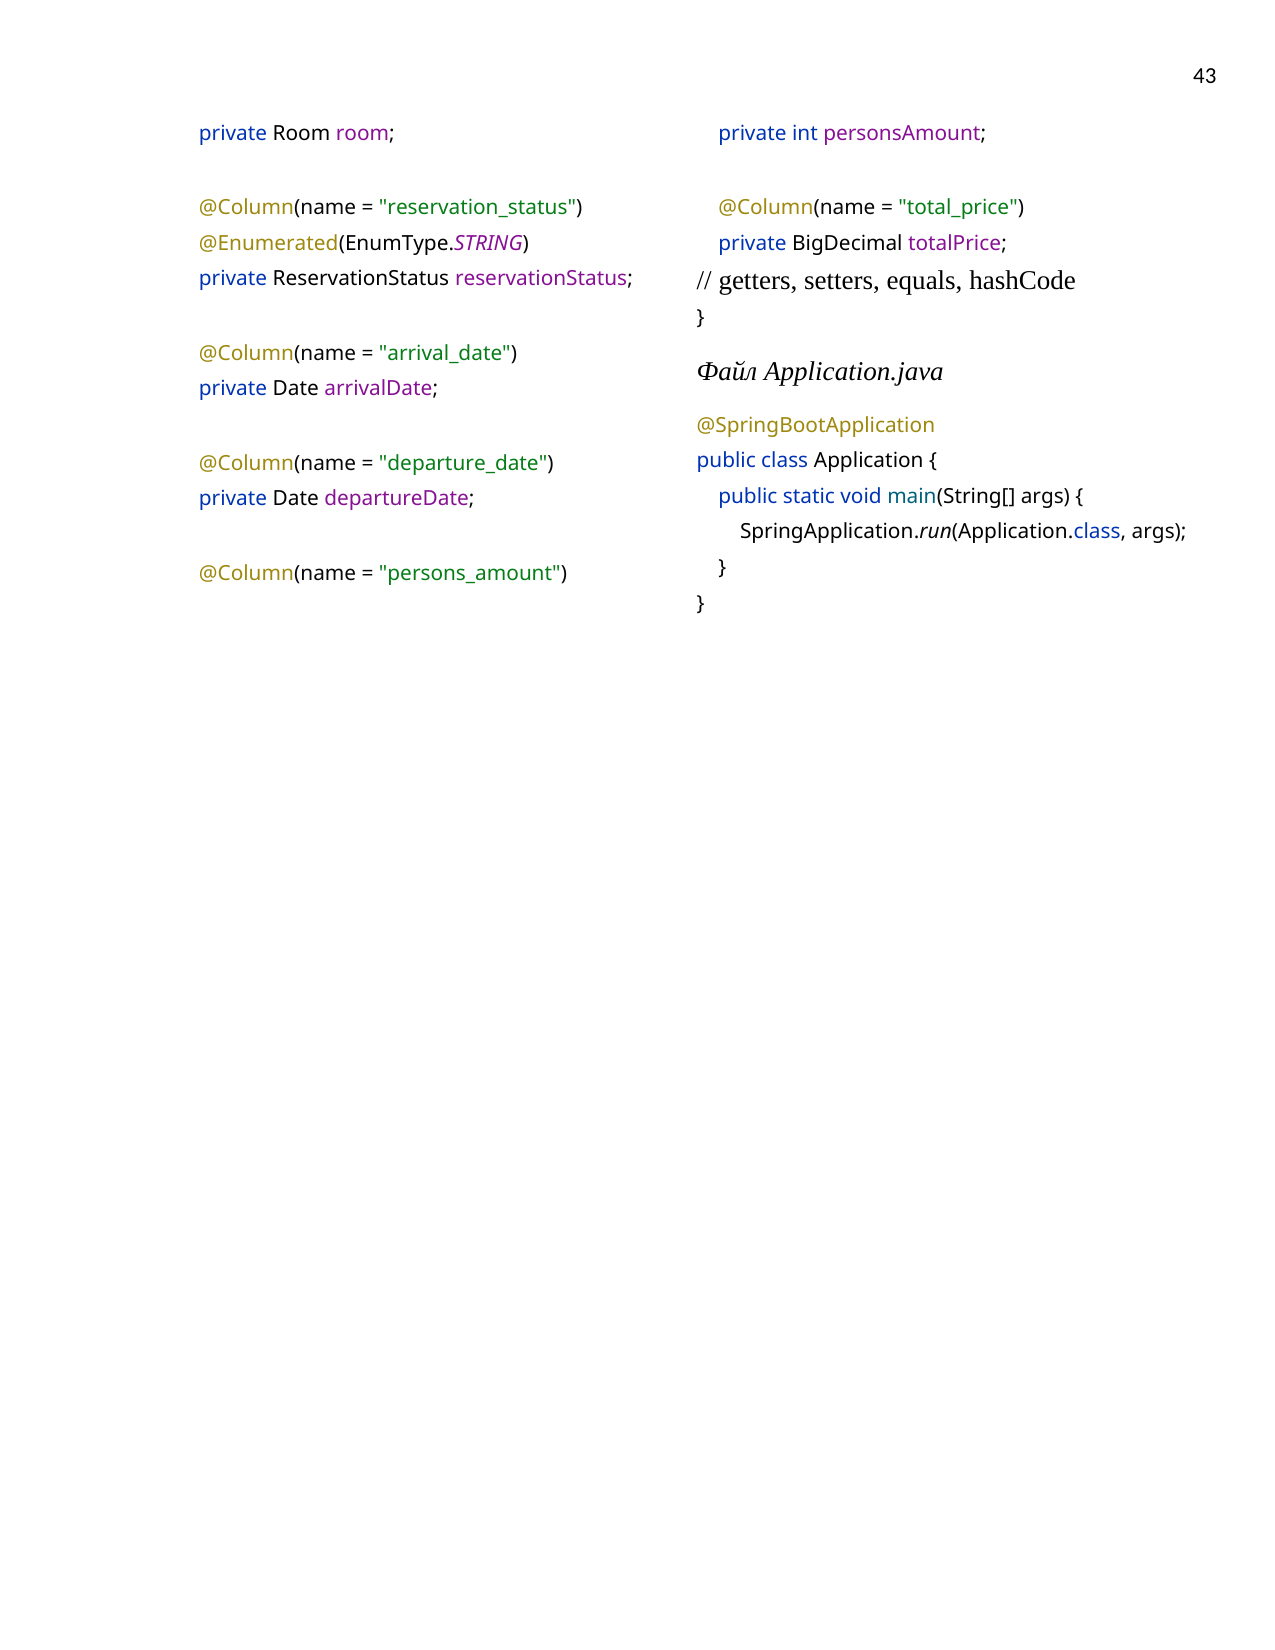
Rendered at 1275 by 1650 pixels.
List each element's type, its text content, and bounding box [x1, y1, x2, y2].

text @SpringBootApplication public class Application { public static void main(String[] args) { SpringApplication.run(Application.class, args); } } [696, 410, 1216, 616]
text Файл Application.java [696, 354, 1216, 386]
